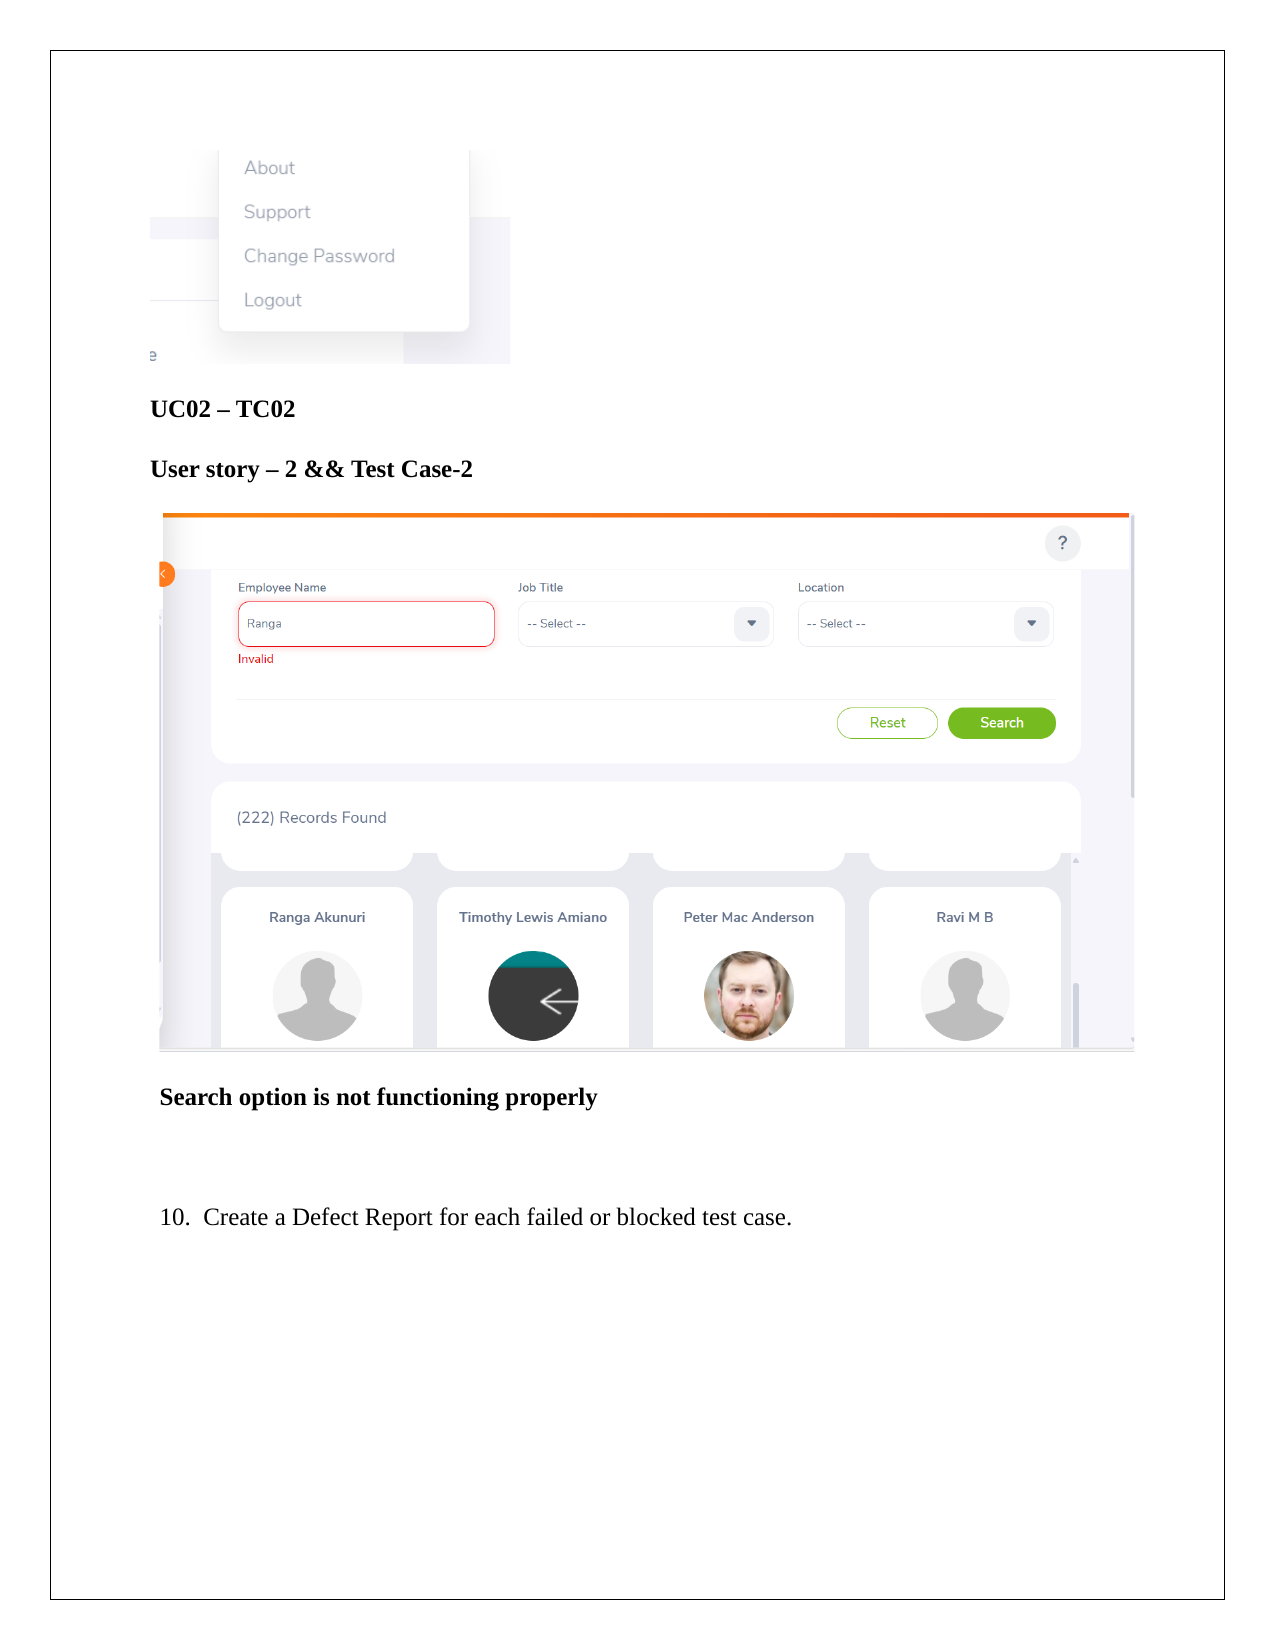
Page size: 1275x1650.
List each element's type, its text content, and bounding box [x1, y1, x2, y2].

text UC02 – TC02 [150, 394, 1125, 423]
picture [150, 150, 511, 364]
text User story – 2 && Test Case-2 [150, 454, 1125, 483]
text Search option is not functioning properly [159, 1082, 1125, 1111]
list Create a Defect Report for each failed or blocked test case. [159, 1202, 1125, 1230]
picture [159, 513, 1135, 1052]
